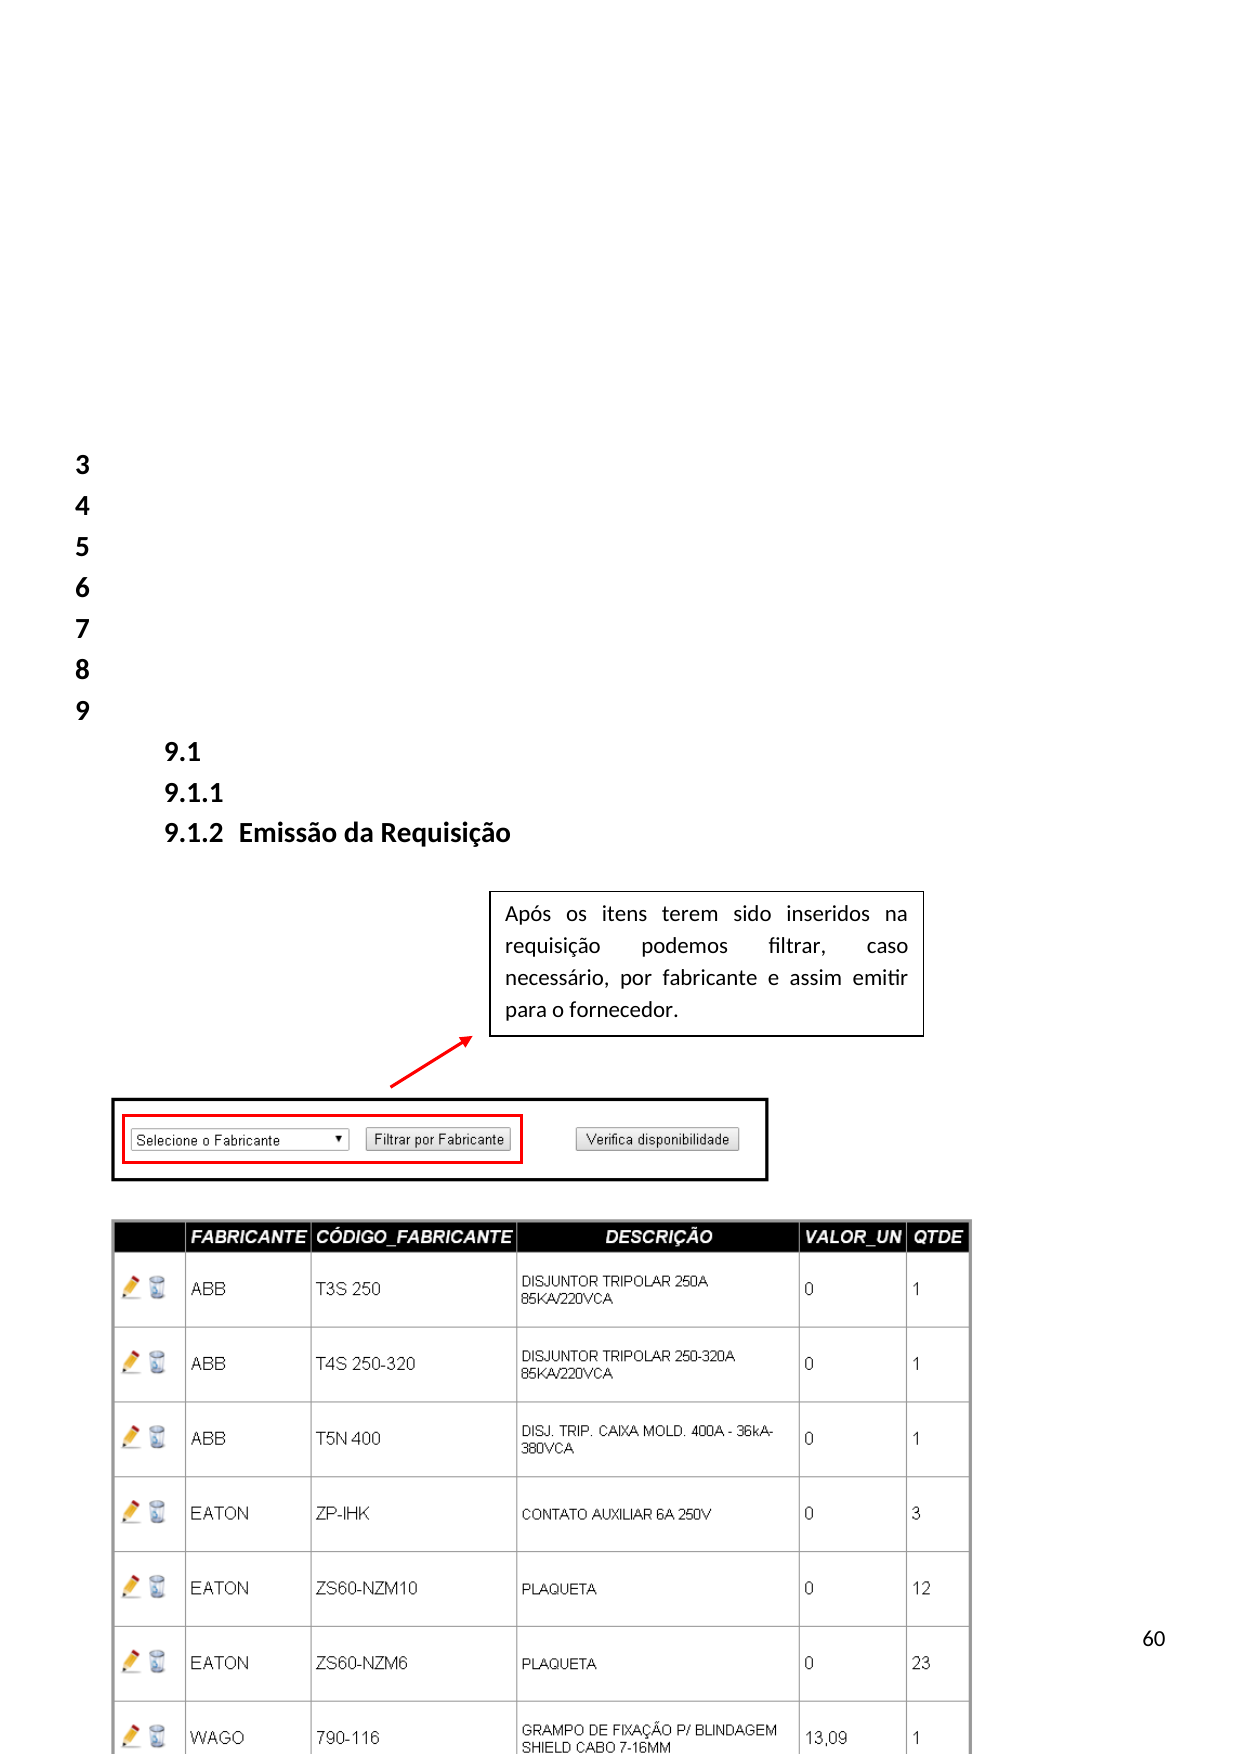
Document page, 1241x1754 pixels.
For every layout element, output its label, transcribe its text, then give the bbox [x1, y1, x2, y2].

list Emissão da Requisição [164, 814, 1165, 850]
picture [106, 1087, 998, 1754]
